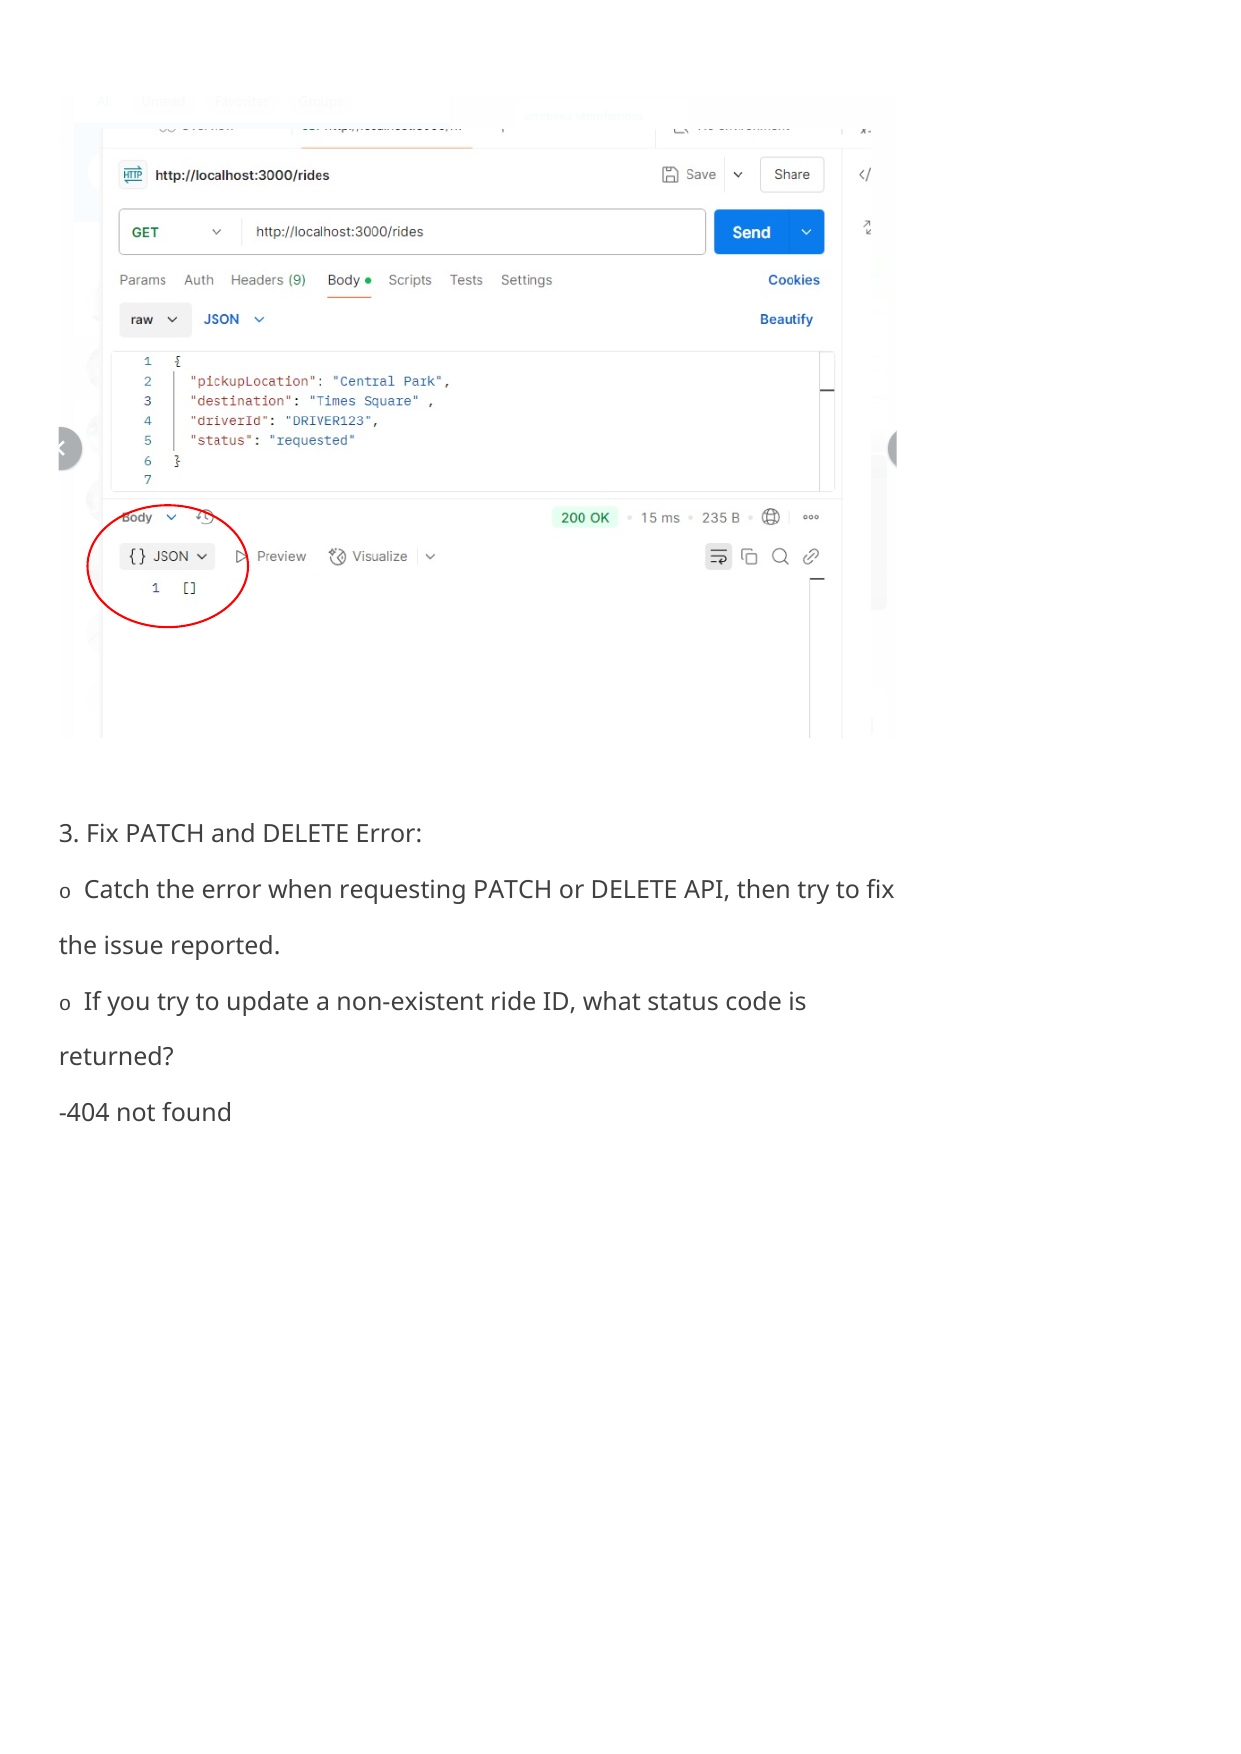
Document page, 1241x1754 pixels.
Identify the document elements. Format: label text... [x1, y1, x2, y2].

text o If you try to update a non-existent ride ID, what status code is [58, 983, 1182, 1017]
picture [58, 95, 897, 738]
text the issue reported. [58, 927, 1182, 961]
text 3. Fix PATCH and DELETE Error: [58, 816, 1182, 850]
text -404 not found [58, 1095, 1182, 1129]
text o Catch the error when requesting PATCH or DELETE API, then try to fix [58, 871, 1182, 906]
text returned? [58, 1039, 1182, 1073]
